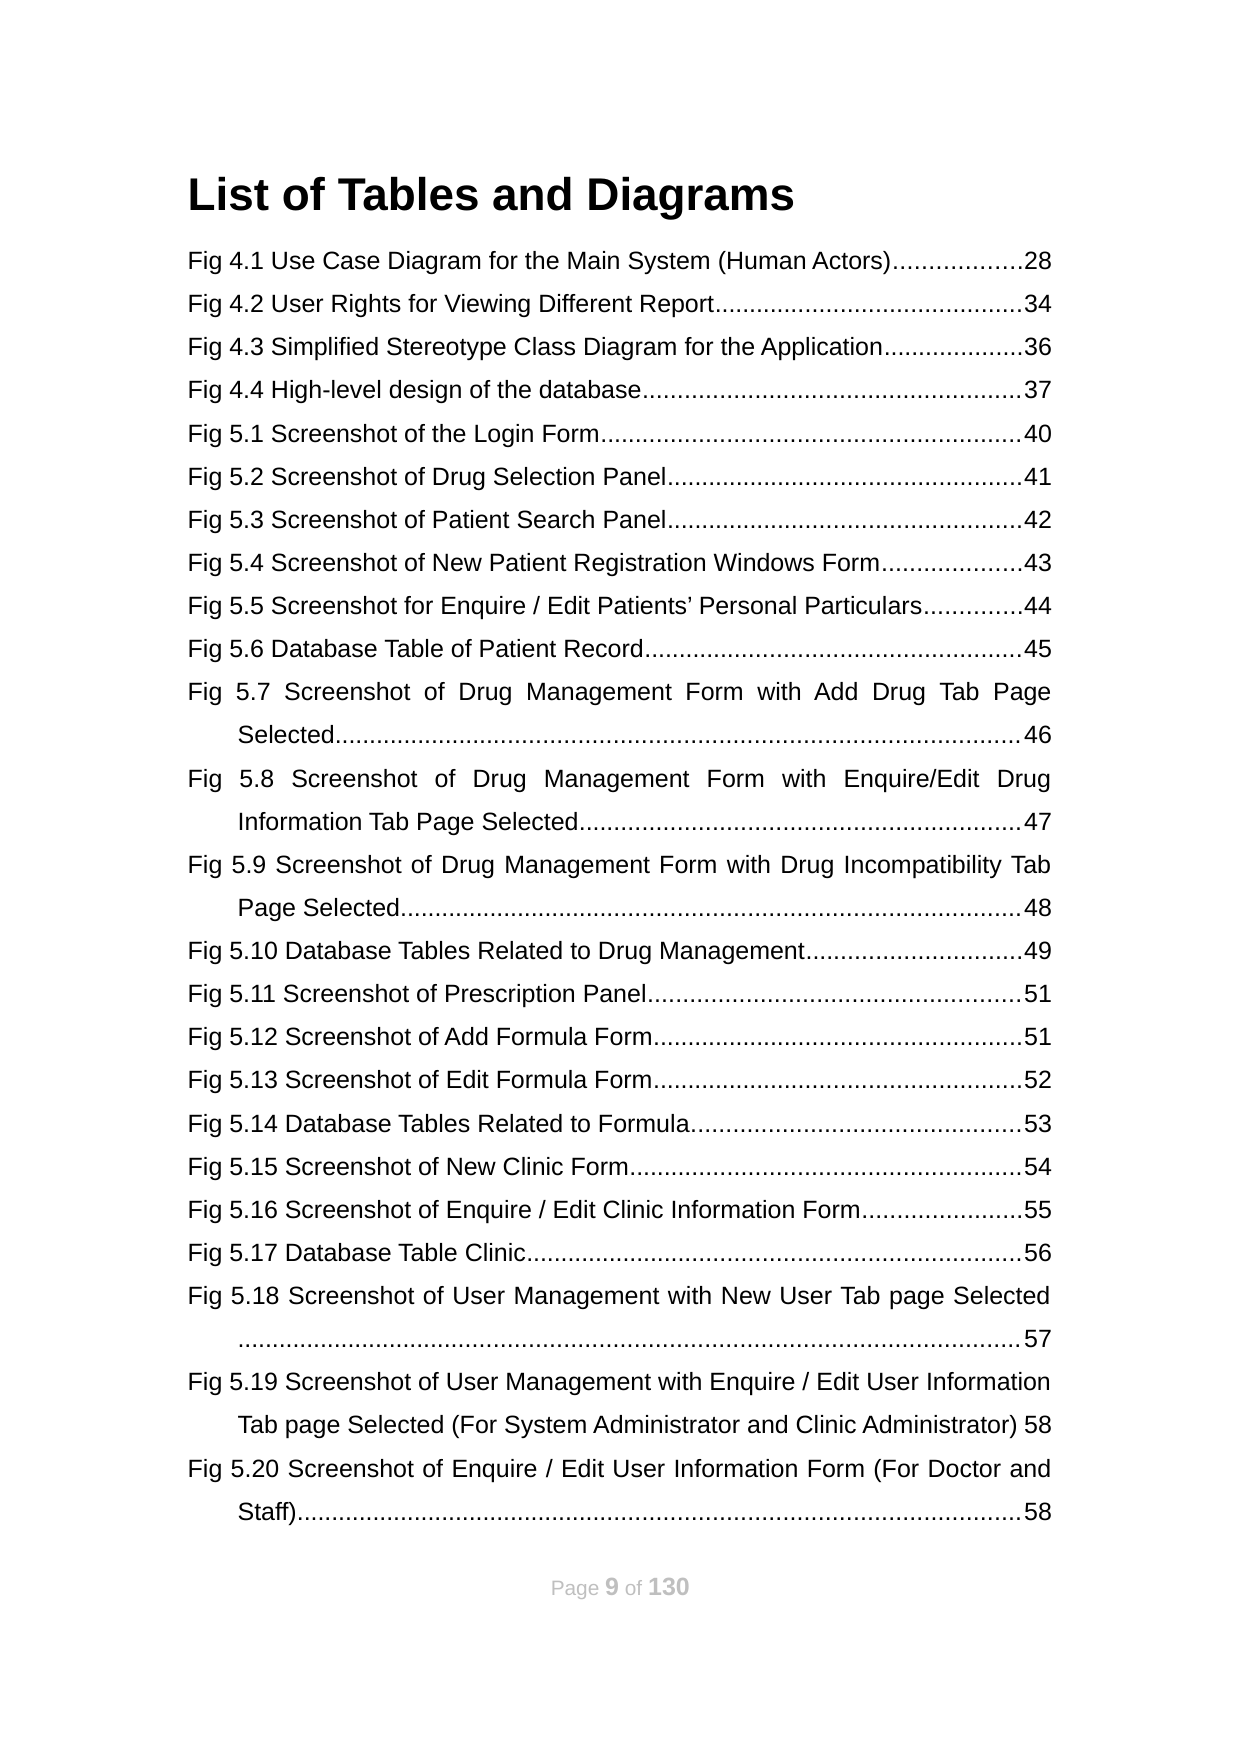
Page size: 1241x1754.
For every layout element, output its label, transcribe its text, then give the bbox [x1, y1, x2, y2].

text Fig 5.12 Screenshot of Add Formula Form 51 [187, 1022, 1053, 1051]
text Fig 5.14 Database Tables Related to Formula 53 [187, 1108, 1053, 1137]
text Fig 5.5 Screenshot for Enquire / Edit Patients’ Personal Particulars 44 [187, 591, 1053, 620]
text Fig 5.18 Screenshot of User Management with New User Tab page Selected 57 [187, 1281, 1053, 1353]
text Fig 5.10 Database Tables Related to Drug Management 49 [187, 936, 1053, 965]
text Fig 5.19 Screenshot of User Management with Enquire / Edit User Information Tab page Selected (For System Administrator and Clinic Administrator) 58 [187, 1367, 1053, 1439]
text Fig 5.8 Screenshot of Drug Management Form with Enquire/Edit Drug Information Tab Page Selected 47 [187, 763, 1053, 835]
text Fig 5.6 Database Table of Patient Record 45 [187, 634, 1053, 663]
text Fig 5.15 Screenshot of New Clinic Form 54 [187, 1152, 1053, 1180]
text Fig 5.4 Screenshot of New Patient Registration Windows Form 43 [187, 548, 1053, 577]
text Fig 5.20 Screenshot of Enquire / Edit User Information Form (For Doctor and Staff) 58 [187, 1453, 1053, 1525]
text Fig 5.2 Screenshot of Drug Selection Panel 41 [187, 462, 1053, 490]
subtitle List of Tables and Diagrams [187, 167, 1053, 220]
text Fig 4.2 User Rights for Viewing Different Report 34 [187, 289, 1053, 318]
text Fig 4.1 Use Case Diagram for the Main System (Human Actors) 28 [187, 246, 1053, 275]
text Fig 5.11 Screenshot of Prescription Panel 51 [187, 979, 1053, 1008]
text Fig 5.13 Screenshot of Edit Formula Form 52 [187, 1065, 1053, 1094]
text Fig 5.1 Screenshot of the Login Form 40 [187, 418, 1053, 447]
text Fig 5.17 Database Table Clinic 56 [187, 1238, 1053, 1267]
text Fig 5.7 Screenshot of Drug Management Form with Add Drug Tab Page Selected 46 [187, 677, 1053, 749]
text Fig 5.16 Screenshot of Enquire / Edit Clinic Information Form 55 [187, 1195, 1053, 1223]
text Fig 5.9 Screenshot of Drug Management Form with Drug Incompatibility Tab Page Selected 48 [187, 850, 1053, 922]
text Fig 5.3 Screenshot of Patient Search Panel 42 [187, 505, 1053, 533]
text Fig 4.3 Simplified Stereotype Class Diagram for the Application 36 [187, 332, 1053, 361]
text Fig 4.4 High-level design of the database 37 [187, 375, 1053, 404]
